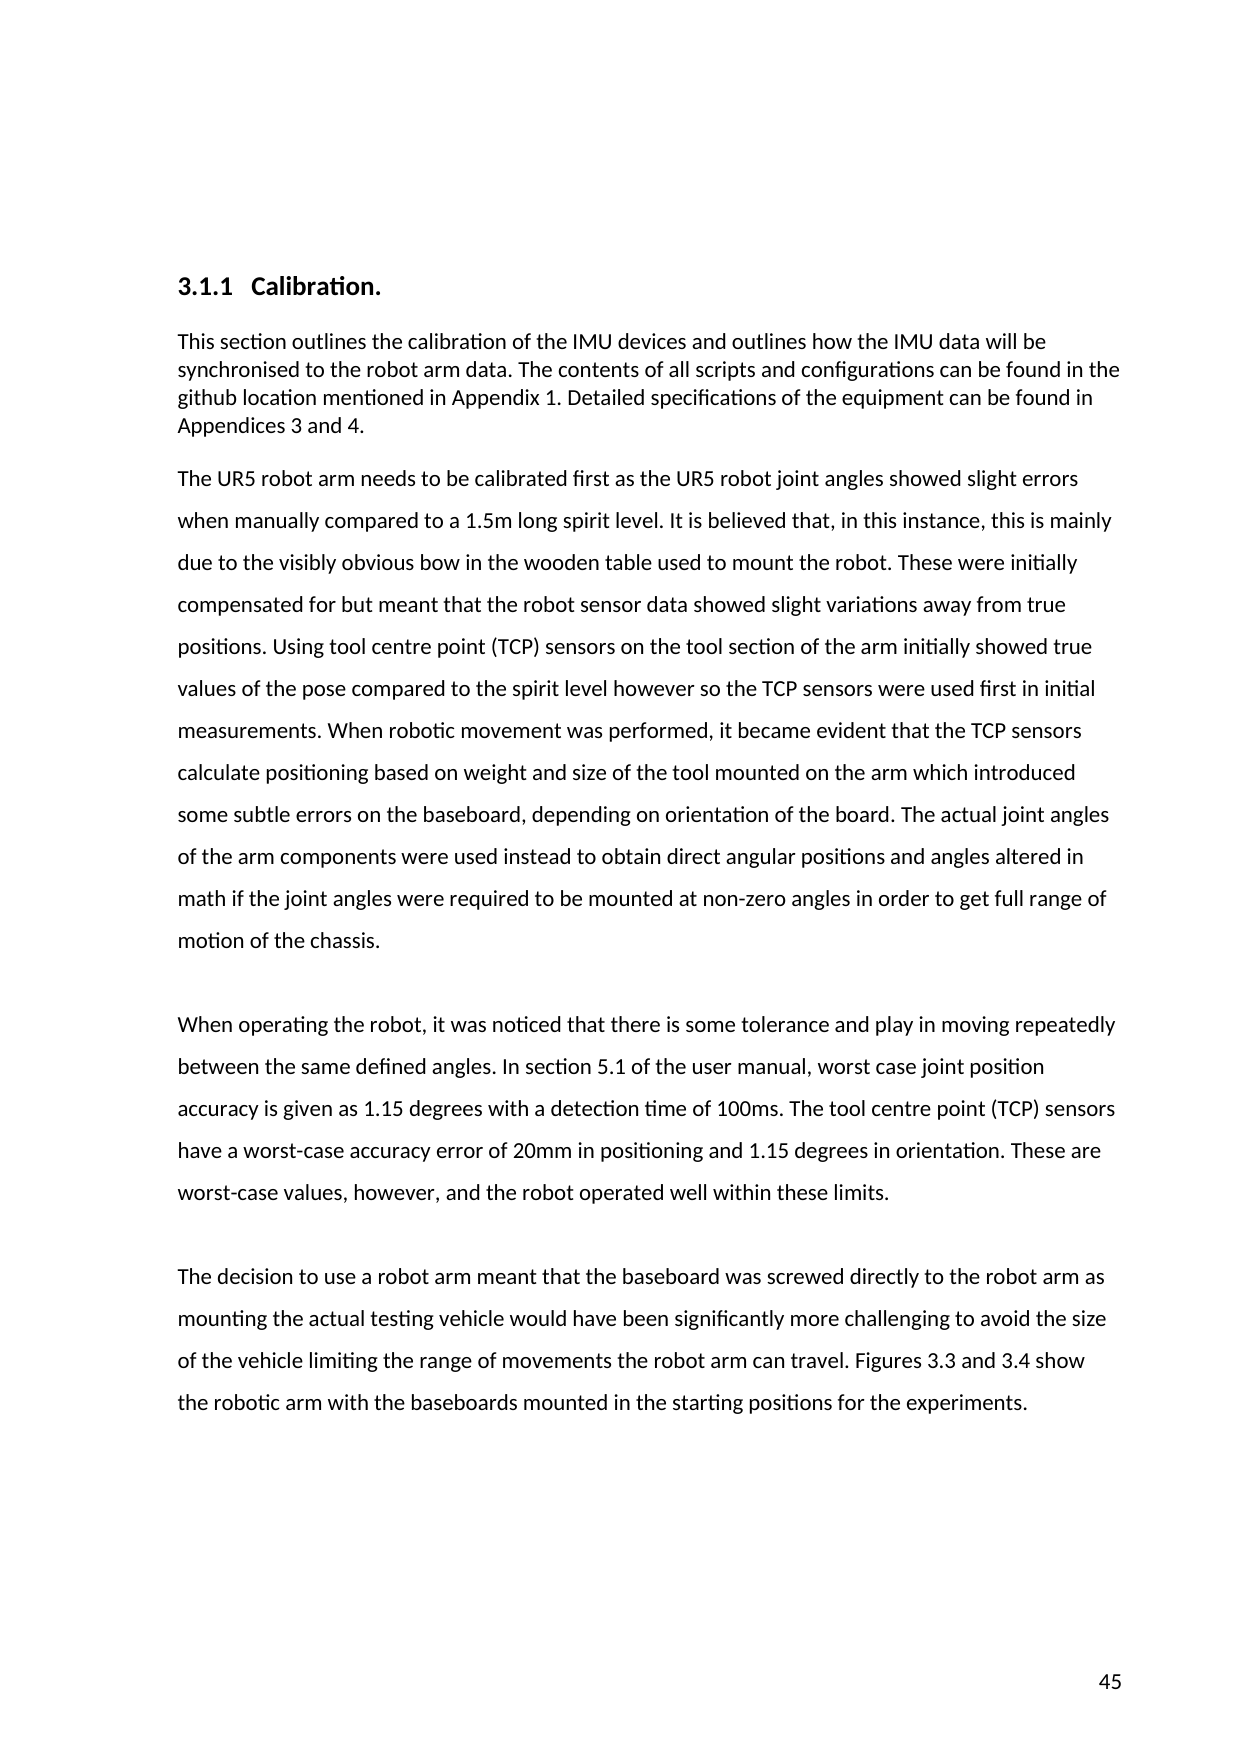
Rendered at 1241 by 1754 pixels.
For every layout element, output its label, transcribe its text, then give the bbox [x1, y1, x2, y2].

subtitle Calibration. [177, 269, 1122, 302]
text This section outlines the calibration of the IMU devices and outlines how the IMU data will be synchronised to the robot arm data. The contents of all scripts and configurations can be found in the github location mentioned in Appendix 1. Detailed specifications of the equipment can be found in Appendices 3 and 4. [177, 327, 1122, 439]
text The UR5 robot arm needs to be calibrated first as the UR5 robot joint angles showed slight errors when manually compared to a 1.5m long spirit level. It is believed that, in this instance, this is mainly due to the visibly obvious bow in the wooden table used to mount the robot. These were initially compensated for but meant that the robot sensor data showed slight variations away from true positions. Using tool centre point (TCP) sensors on the tool section of the arm initially showed true values of the pose compared to the spirit level however so the TCP sensors were used first in initial measurements. When robotic movement was performed, it became evident that the TCP sensors calculate positioning based on weight and size of the tool mounted on the arm which introduced some subtle errors on the baseboard, depending on orientation of the board. The actual joint angles of the arm components were used instead to obtain direct angular positions and angles altered in math if the joint angles were required to be mounted at non-zero angles in order to get full range of motion of the chassis. When operating the robot, it was noticed that there is some tolerance and play in moving repeatedly between the same defined angles. In section 5.1 of the user manual, worst case joint position accuracy is given as 1.15 degrees with a detection time of 100ms. The tool centre point (TCP) sensors have a worst-case accuracy error of 20mm in positioning and 1.15 degrees in orientation. These are worst-case values, however, and the robot operated well within these limits. The decision to use a robot arm meant that the baseboard was screwed directly to the robot arm as mounting the actual testing vehicle would have been significantly more challenging to avoid the size of the vehicle limiting the range of movements the robot arm can travel. Figures 3.3 and 3.4 show the robotic arm with the baseboards mounted in the starting positions for the experiments. [177, 464, 1122, 1416]
